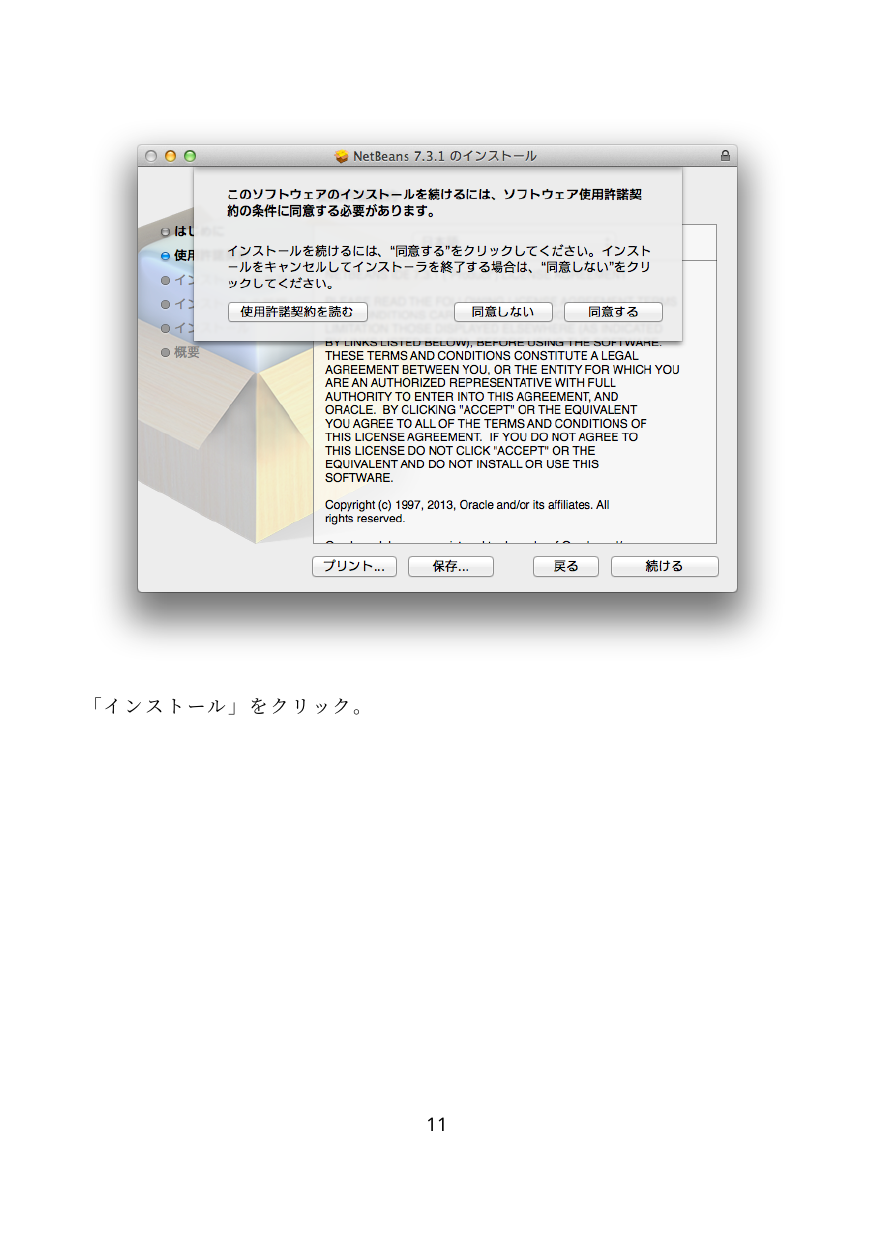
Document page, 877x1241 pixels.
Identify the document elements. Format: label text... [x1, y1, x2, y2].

picture [82, 111, 792, 668]
text 「インストール」をクリック。 [83, 689, 791, 721]
